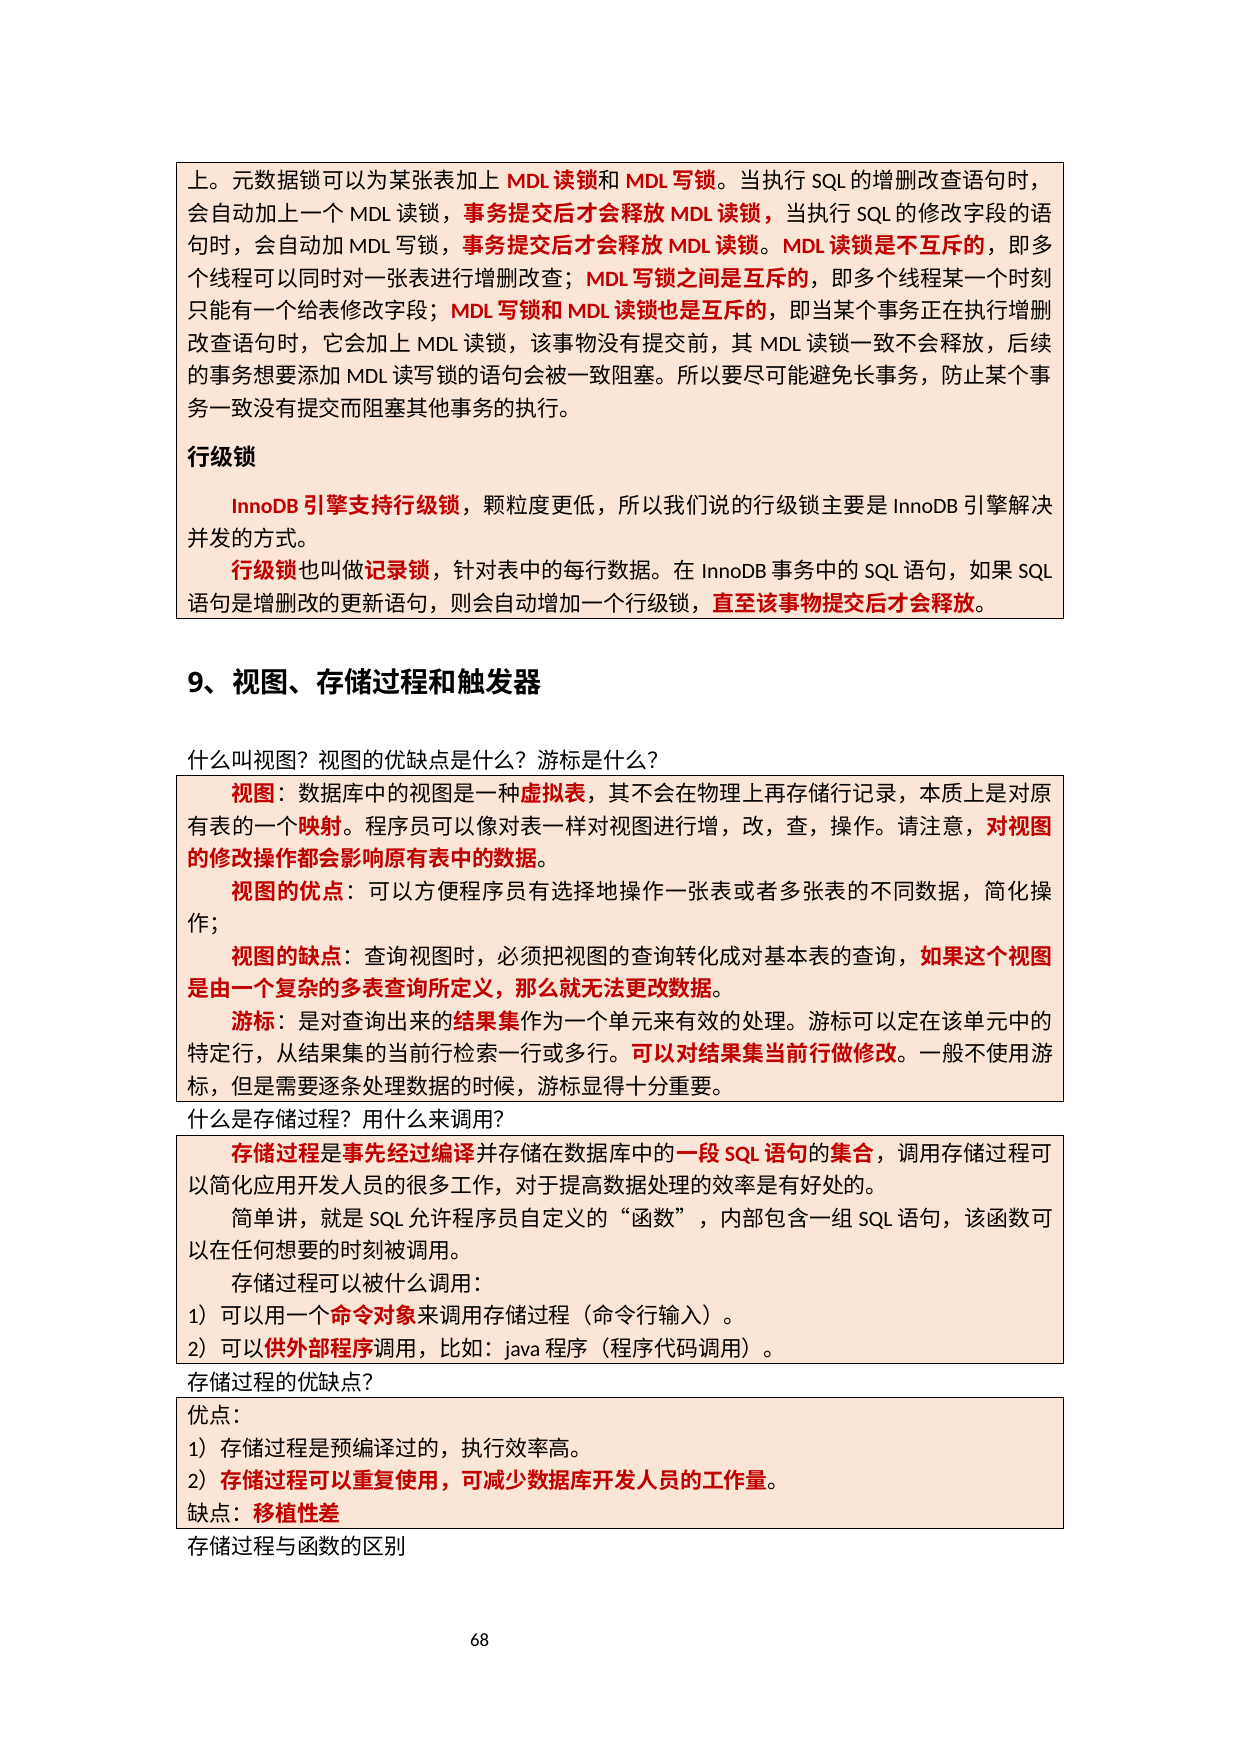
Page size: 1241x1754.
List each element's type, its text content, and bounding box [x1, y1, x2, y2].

subtitle 9、视图、存储过程和触发器 [187, 648, 1053, 713]
text 存储过程与函数的区别 [187, 1529, 1053, 1561]
table_header 优点： 1）存储过程是预编译过的，执行效率高。 2）存储过程可以重复使用，可减少数据库开发人员的工作量。 缺点：移植性差 [177, 1398, 1063, 1528]
text 什么叫视图？视图的优缺点是什么？游标是什么？ [187, 742, 1053, 775]
text 存储过程的优缺点？ [187, 1364, 1053, 1397]
table_header 视图：数据库中的视图是一种虚拟表，其不会在物理上再存储行记录，本质上是对原有表的一个映射。程序员可以像对表一样对视图进行增，改，查，操作。请注意，对视图的修改操作都会影响原有表中的数据。 视图的优点：可以方便程序员有选择地操作一张表或者多张表的不同数据，简化操作； 视图的缺点：查询视图时，必须把视图的查询转化成对基本表的查询，如果这个视图是由一个复杂的多表查询所定义，那么就无法更改数据。 游标：是对查询出来的结果集作为一个单元来有效的处理。游标可以定在该单元中的特定行，从结果集的当前行检索一行或多行。可以对结果集当前行做修改。一般不使用游标，但是需要逐条处理数据的时候，游标显得十分重要。 [177, 776, 1063, 1101]
table_header 存储过程是事先经过编译并存储在数据库中的一段SQL语句的集合，调用存储过程可以简化应用开发人员的很多工作，对于提高数据处理的效率是有好处的。 简单讲，就是SQL允许程序员自定义的“函数”，内部包含一组SQL语句，该函数可以在任何想要的时刻被调用。 存储过程可以被什么调用： 1）可以用一个命令对象来调用存储过程（命令行输入）。 2）可以供外部程序调用，比如：java程序（程序代码调用）。 [177, 1136, 1063, 1363]
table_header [177, 163, 1063, 618]
list 什么是存储过程？用什么来调用？ [187, 1102, 1053, 1134]
